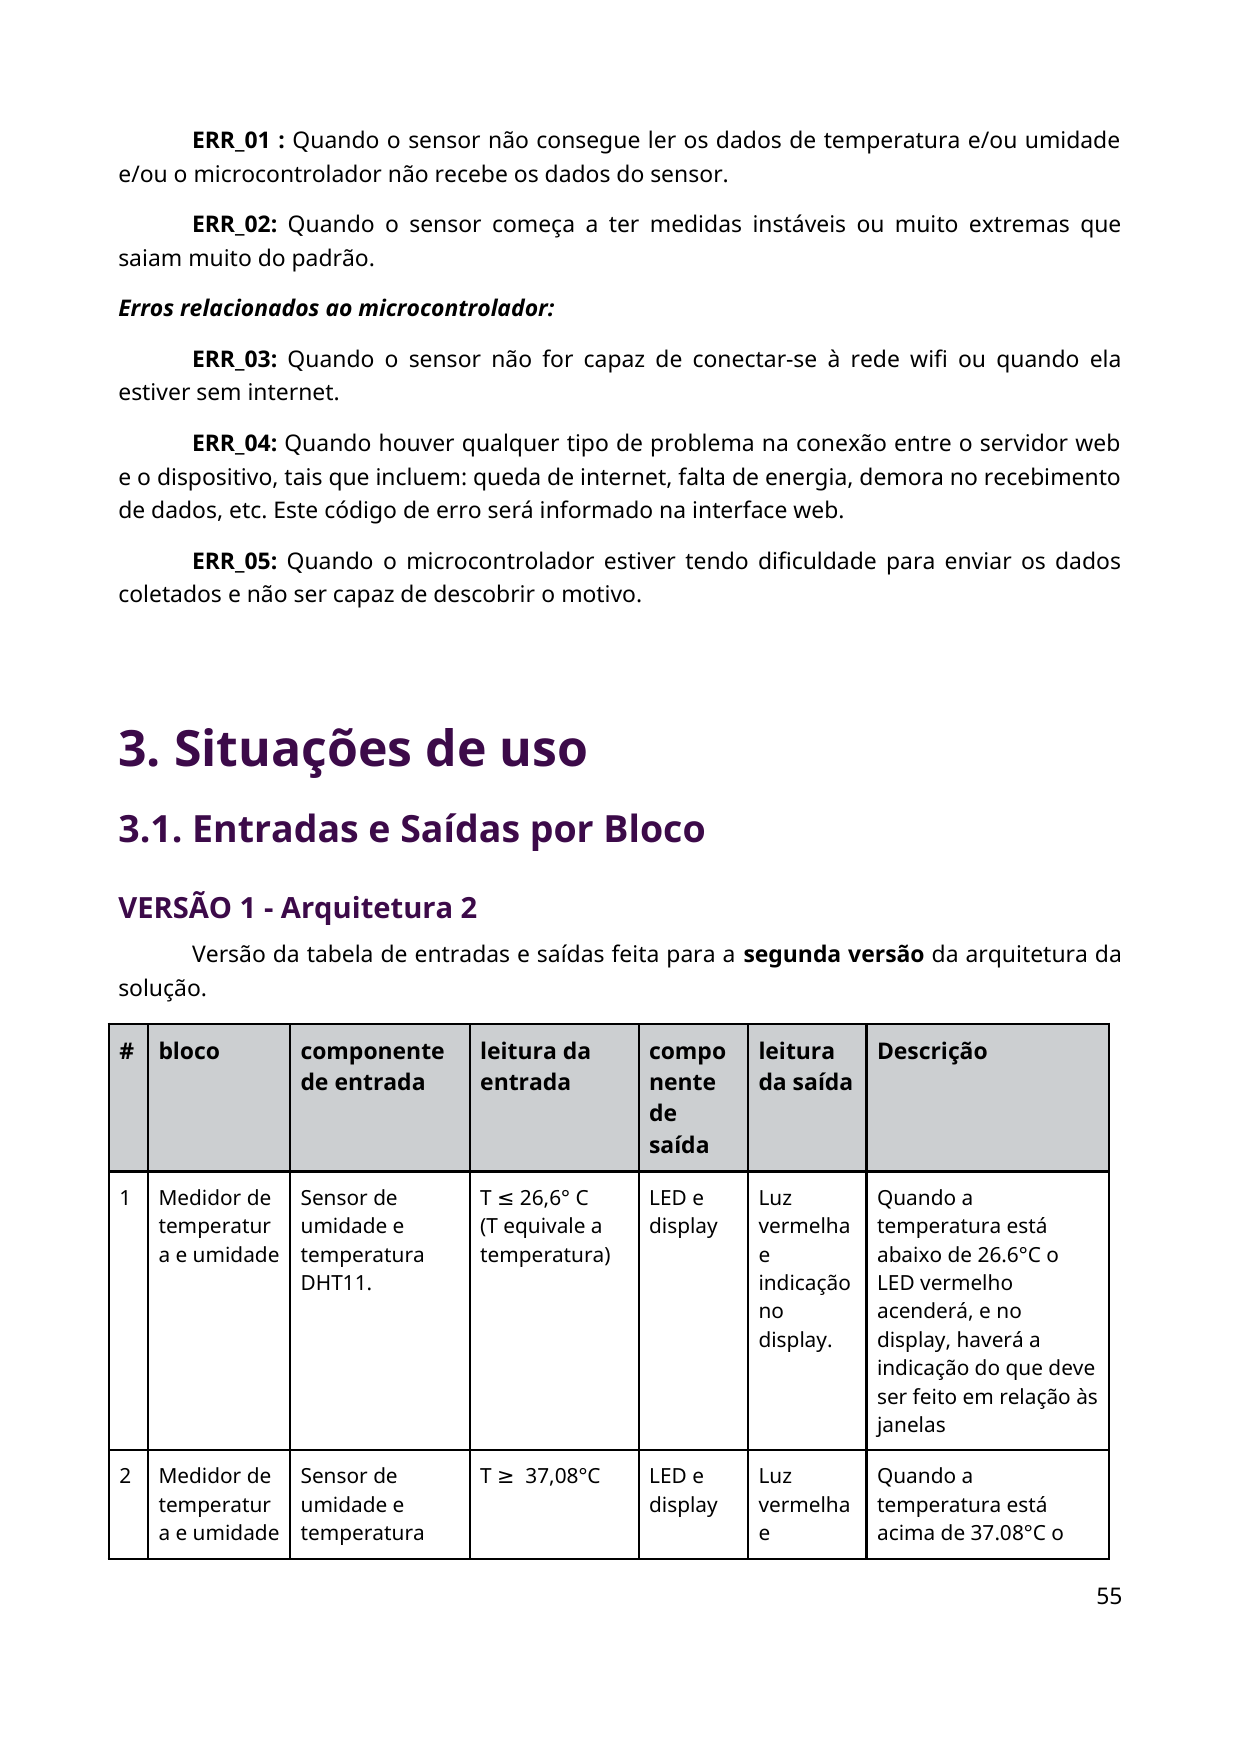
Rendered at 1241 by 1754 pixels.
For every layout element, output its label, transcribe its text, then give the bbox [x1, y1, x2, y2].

table_cell T ≤ 26,6° C (T equivale a temperatura) [471, 1173, 638, 1449]
table_header leitura da entrada [471, 1025, 638, 1170]
table_header Descrição [868, 1025, 1108, 1170]
subtitle 3. Situações de uso [118, 713, 1122, 781]
subtitle VERSÃO 1 - Arquitetura 2 [118, 887, 1122, 927]
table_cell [868, 1451, 1108, 1557]
table_cell LED e display [640, 1451, 747, 1557]
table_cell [149, 1451, 289, 1557]
subtitle 3.1. Entradas e Saídas por Bloco [118, 803, 1122, 854]
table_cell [749, 1451, 865, 1557]
table_header # [110, 1025, 147, 1170]
table_header componente de saída [640, 1025, 747, 1170]
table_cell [291, 1451, 469, 1557]
text ERR_04: Quando houver qualquer tipo de problema na conexão entre o servidor web e o dispositivo, tais que incluem: queda de internet, falta de energia, demora no recebimento de dados, etc. Este código de erro será informado na interface web. [118, 427, 1122, 526]
text ERR_01 : Quando o sensor não consegue ler os dados de temperatura e/ou umidade e/ou o microcontrolador não recebe os dados do sensor. [118, 124, 1122, 189]
table_cell 1 [110, 1173, 147, 1449]
table_header bloco [149, 1025, 289, 1170]
table_cell LED e display [640, 1173, 747, 1449]
text ERR_05: Quando o microcontrolador estiver tendo dificuldade para enviar os dados coletados e não ser capaz de descobrir o motivo. [118, 545, 1122, 610]
text ERR_03: Quando o sensor não for capaz de conectar-se à rede wifi ou quando ela estiver sem internet. [118, 343, 1122, 408]
table_cell 2 [110, 1451, 147, 1557]
text ERR_02: Quando o sensor começa a ter medidas instáveis ou muito extremas que saiam muito do padrão. [118, 208, 1122, 273]
table_header leitura da saída [749, 1025, 865, 1170]
table_cell Sensor de umidade e temperatura DHT11. [291, 1173, 469, 1449]
text Erros relacionados ao microcontrolador: [118, 292, 1122, 323]
table_cell Luz vermelha e indicação no display. [749, 1173, 865, 1449]
table_cell Quando a temperatura está abaixo de 26.6°C o LED vermelho acenderá, e no display, haverá a indicação do que deve ser feito em relação às janelas [868, 1173, 1108, 1449]
table_header componente de entrada [291, 1025, 469, 1170]
table_cell T ≥ 37,08°C [471, 1451, 638, 1557]
table_cell Medidor de temperatura e umidade [149, 1173, 289, 1449]
text Versão da tabela de entradas e saídas feita para a segunda versão da arquitetura da solução. [118, 938, 1122, 1003]
